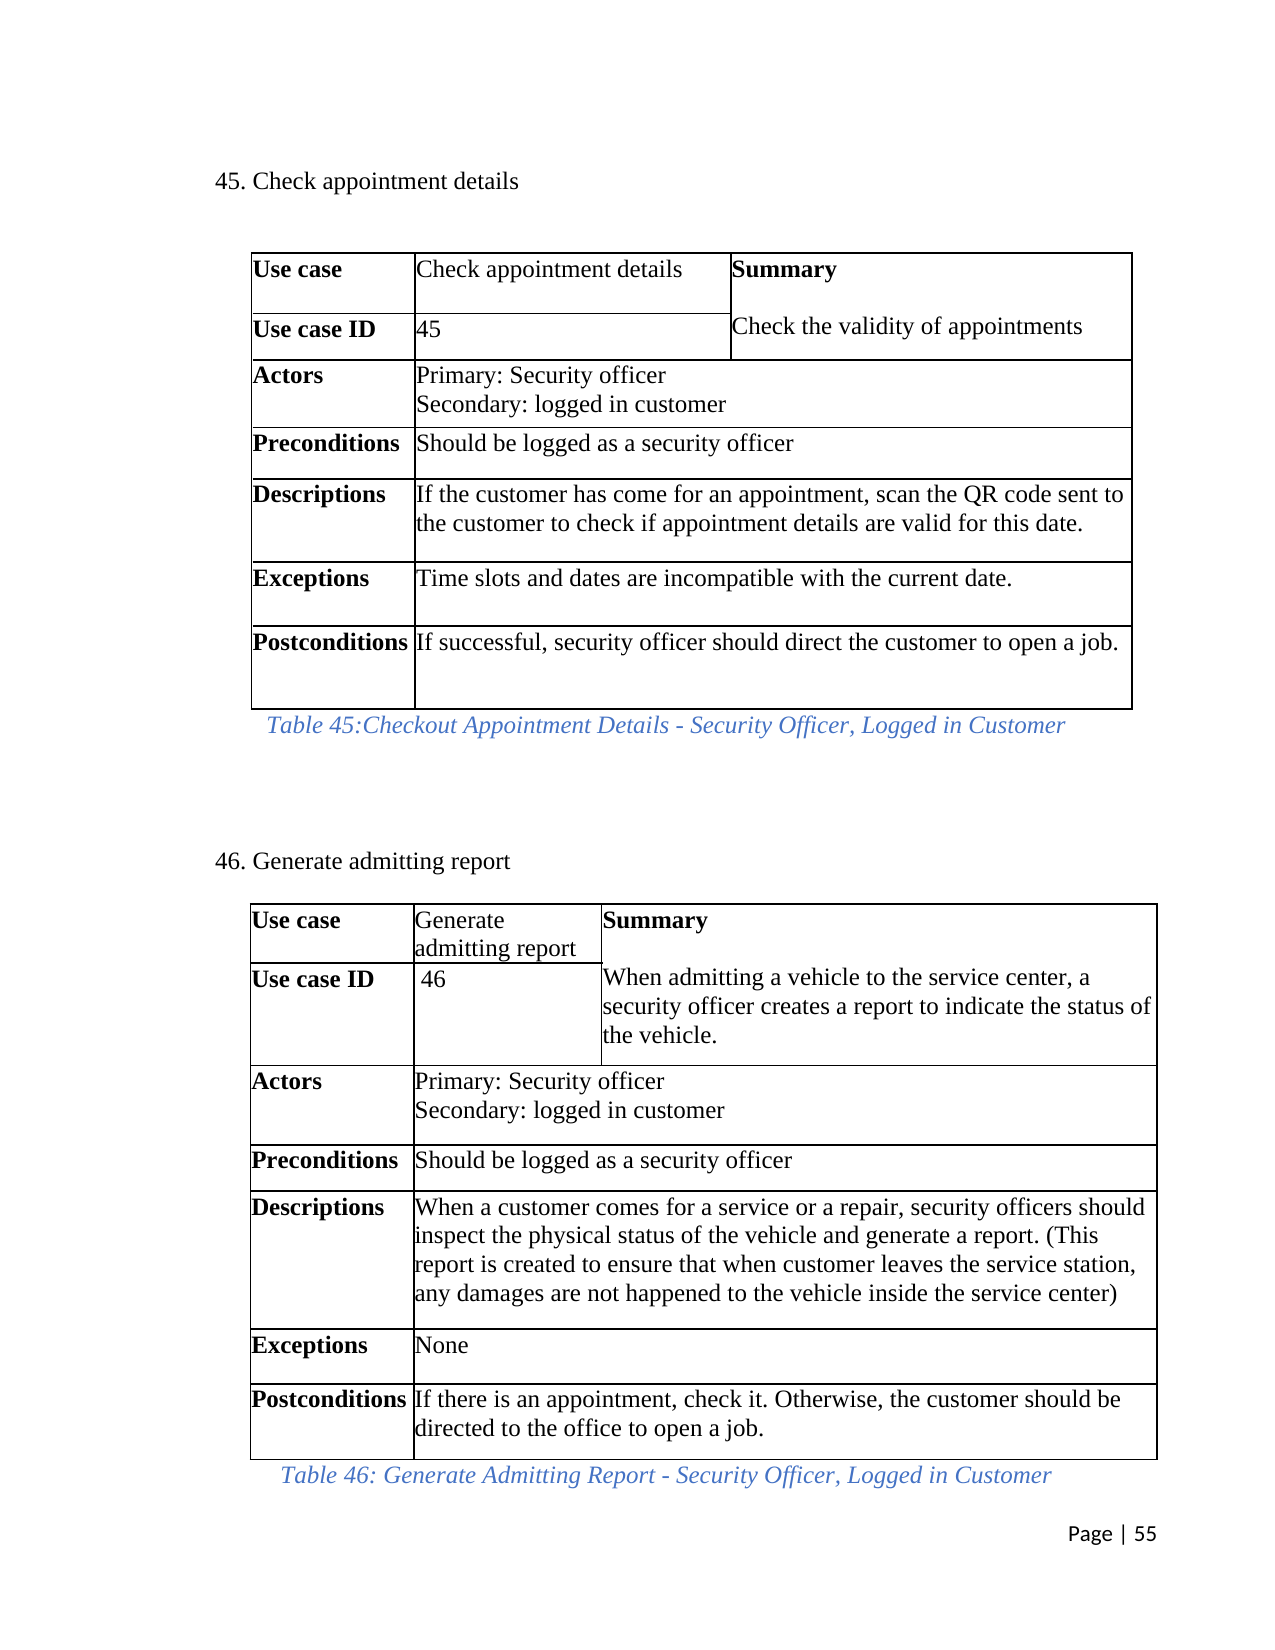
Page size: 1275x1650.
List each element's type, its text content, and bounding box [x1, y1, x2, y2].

table_cell Exceptions [252, 562, 414, 625]
table_header Use case [251, 905, 413, 962]
table_cell Actors [251, 1066, 413, 1144]
table_cell Primary: Security officer Secondary: logged in customer [415, 1066, 1156, 1144]
table_cell Postconditions [252, 626, 414, 708]
table_cell Use case ID [252, 314, 414, 359]
table_cell 45 [416, 314, 730, 359]
table_cell If the customer has come for an appointment, scan the QR code sent to the customer to check if appointment details are valid for this date. [416, 480, 1131, 561]
list Check appointment details [215, 166, 1157, 194]
table_cell None [415, 1330, 1156, 1383]
table_cell When a customer comes for a service or a repair, security officers should inspect the physical status of the vehicle and generate a report. (This report is created to ensure that when customer leaves the service station, any damages are not happened to the vehicle inside the service center) [415, 1192, 1156, 1328]
text Table 45:Checkout Appointment Details - Security Officer, Logged in Customer [177, 710, 1157, 739]
table_header Use case [252, 254, 414, 312]
table_cell 46 [415, 964, 601, 1065]
list Generate admitting report [215, 846, 1157, 874]
table_cell Use case ID [251, 964, 413, 1065]
table_cell Should be logged as a security officer [415, 1146, 1156, 1190]
table_cell Should be logged as a security officer [416, 428, 1131, 478]
table_cell If there is an appointment, check it. Otherwise, the customer should be directed to the office to open a job. [415, 1385, 1156, 1459]
table_cell Descriptions [251, 1192, 413, 1328]
text Table 46: Generate Admitting Report - Security Officer, Logged in Customer [177, 1460, 1157, 1489]
table_cell Preconditions [252, 428, 414, 478]
table_header Summary When admitting a vehicle to the service center, a security officer creates a report to indicate the status of the vehicle. [602, 905, 1156, 1065]
table_cell Primary: Security officer Secondary: logged in customer [416, 361, 1131, 427]
table_cell If successful, security officer should direct the customer to open a job. [416, 627, 1131, 708]
table_header Check appointment details [416, 254, 730, 312]
table_header Generate admitting report [415, 905, 601, 962]
table_cell Postconditions [251, 1385, 413, 1459]
table_cell Descriptions [252, 479, 414, 561]
table_cell Time slots and dates are incompatible with the current date. [416, 563, 1131, 625]
table_cell Actors [252, 360, 414, 427]
table_cell Preconditions [251, 1146, 413, 1190]
table_cell Exceptions [251, 1330, 413, 1383]
table_header Summary Check the validity of appointments [732, 254, 1131, 359]
